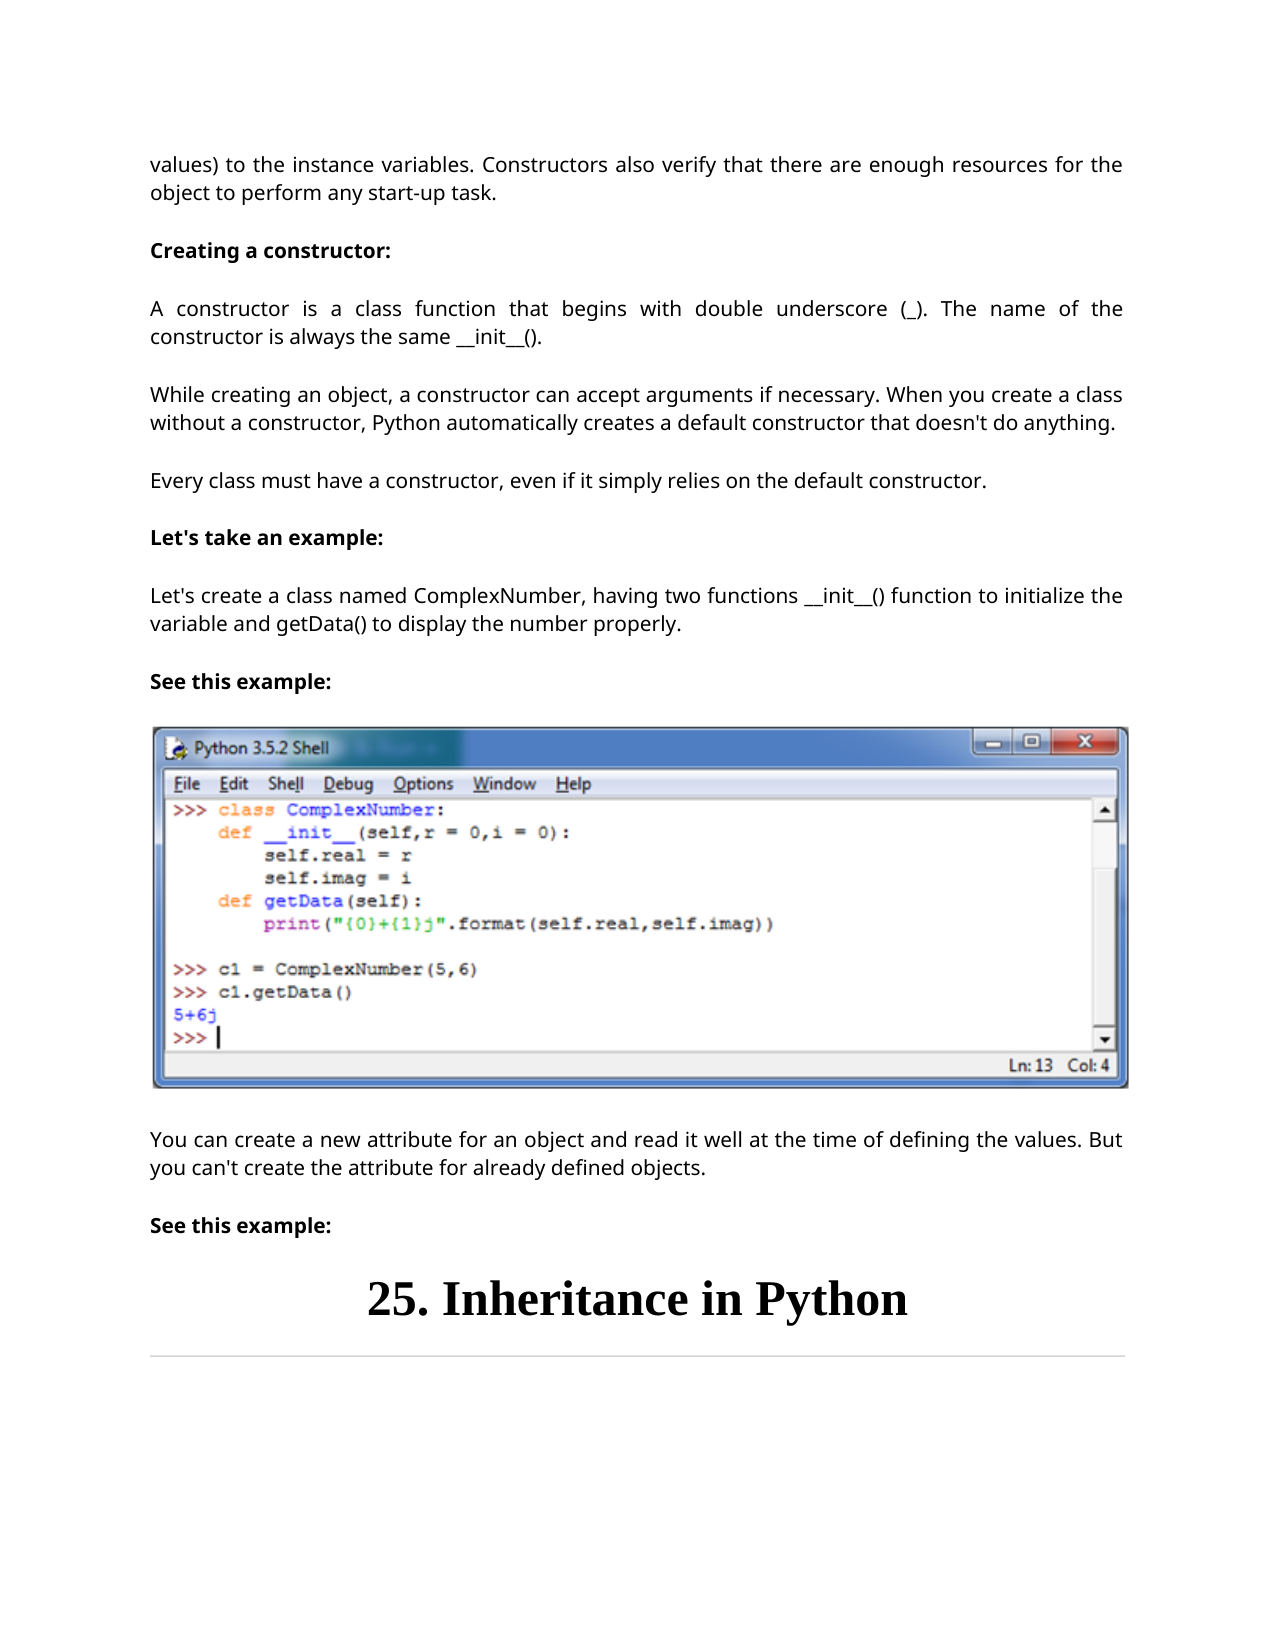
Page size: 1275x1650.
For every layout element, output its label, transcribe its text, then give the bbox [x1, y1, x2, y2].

text Let's create a class named ComplexNumber, having two functions __init__() function to initialize the variable and getData() to display the number properly. [150, 581, 1125, 638]
picture [150, 724, 1132, 1092]
text Let's take an example: [150, 523, 1125, 552]
text See this example: [150, 1211, 1125, 1239]
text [150, 150, 1125, 207]
text Every class must have a constructor, even if it simply relies on the default constructor. [150, 466, 1125, 494]
subtitle 25. Inheritance in Python [150, 1269, 1125, 1326]
text See this example: [150, 667, 1125, 695]
text You can create a new attribute for an object and read it well at the time of defining the values. But you can't create the attribute for already defined objects. [150, 1125, 1125, 1182]
text Creating a constructor: [150, 236, 1125, 264]
text While creating an object, a constructor can accept arguments if necessary. When you create a class without a constructor, Python automatically creates a default constructor that doesn't do anything. [150, 380, 1125, 437]
text A constructor is a class function that begins with double underscore (_). The name of the constructor is always the same __init__(). [150, 294, 1125, 351]
